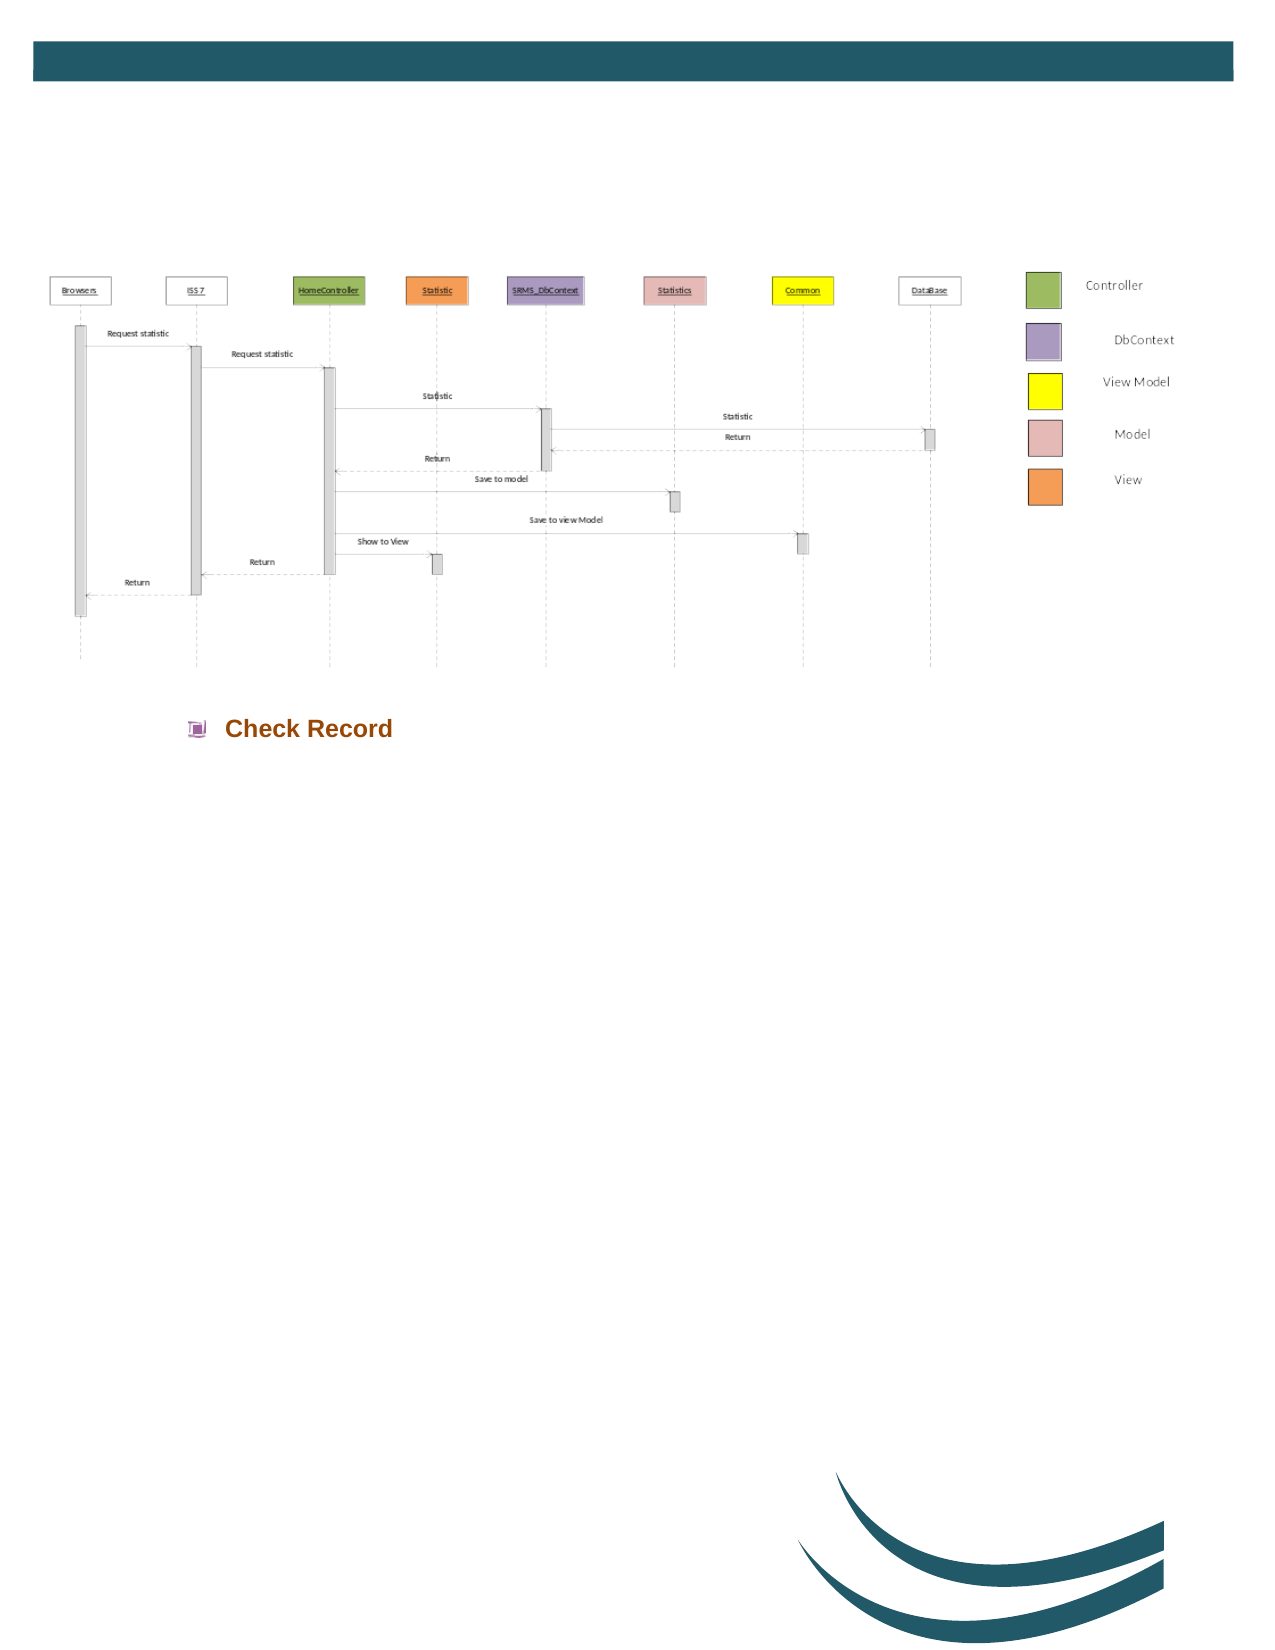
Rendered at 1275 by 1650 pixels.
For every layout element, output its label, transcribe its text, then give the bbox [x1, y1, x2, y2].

picture [188, 720, 206, 738]
list Check Record [187, 714, 1125, 743]
